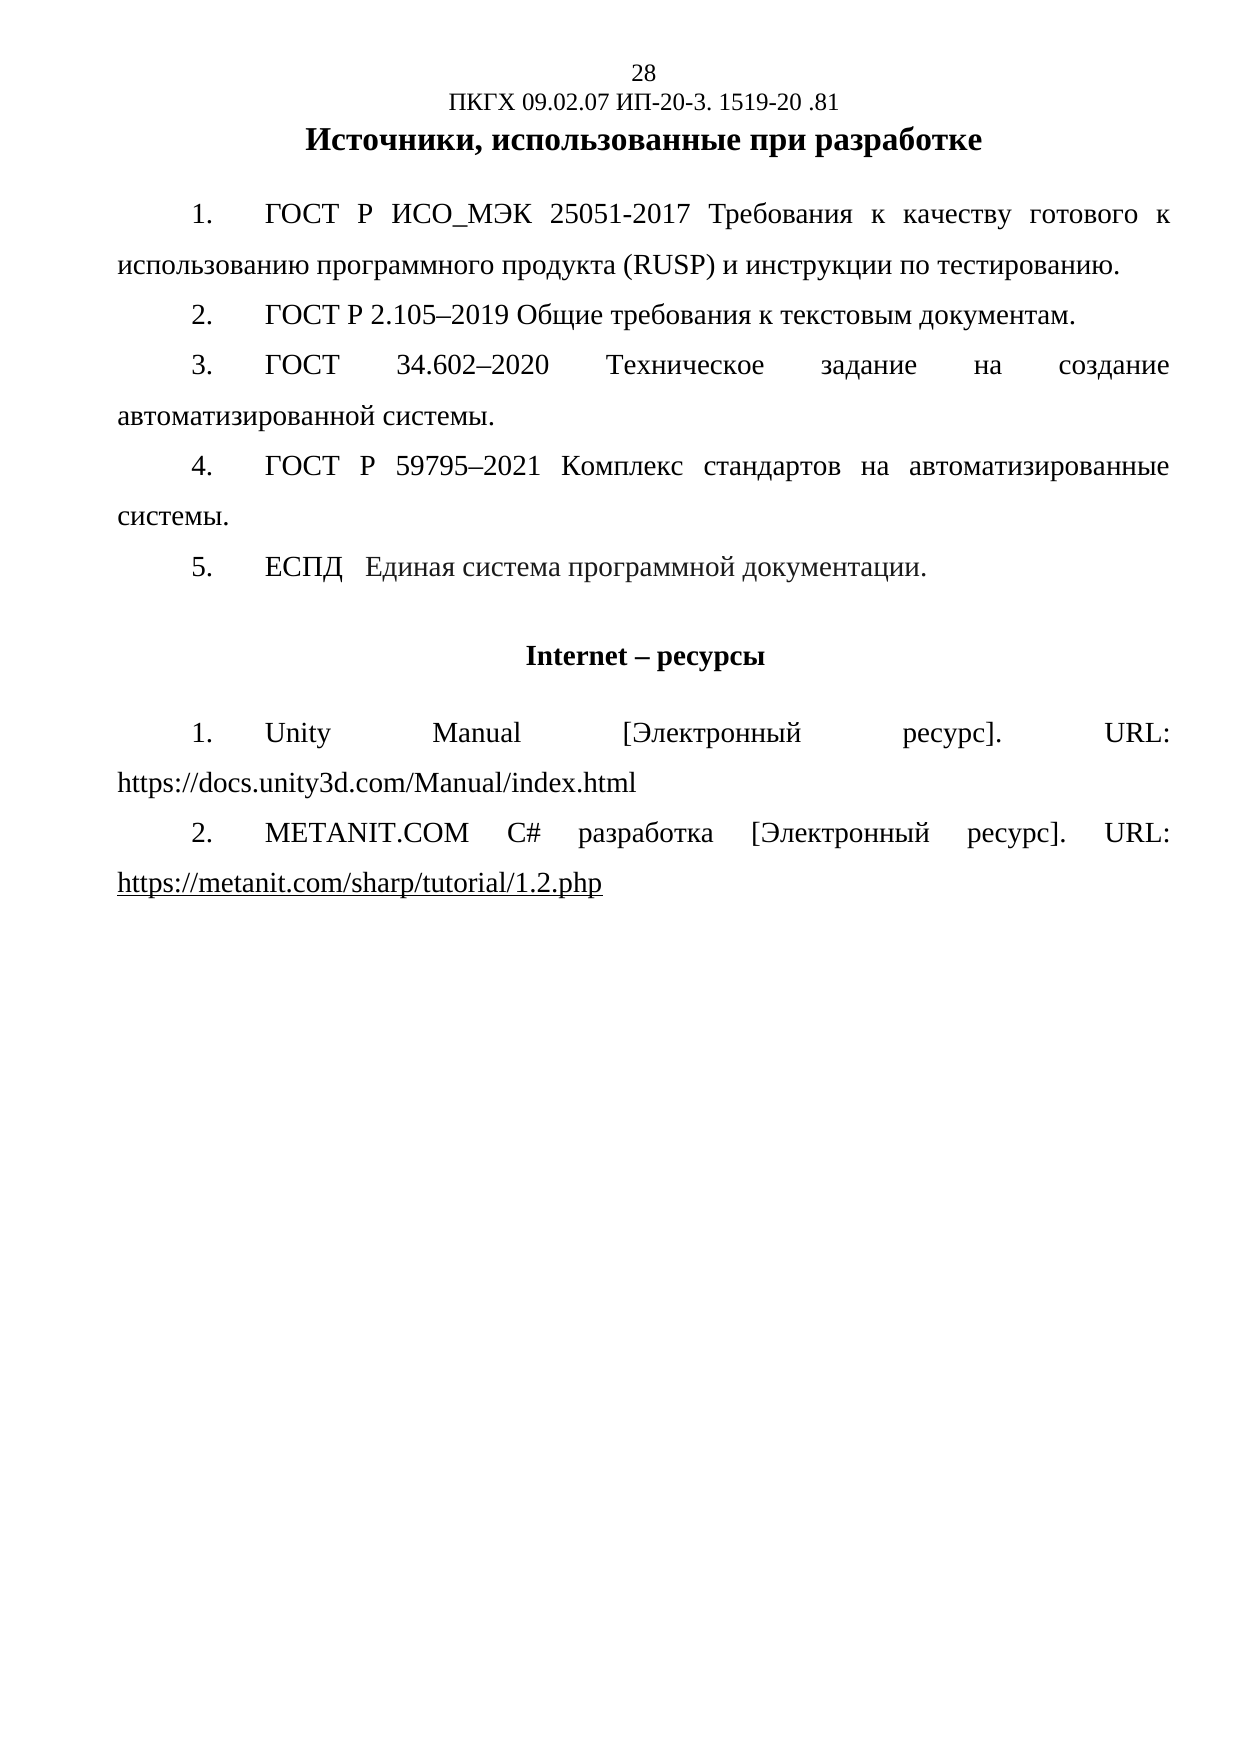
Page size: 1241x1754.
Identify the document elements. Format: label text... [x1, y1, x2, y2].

list ЕСПД Единая система программной документации. [117, 549, 1170, 582]
subtitle Источники, использованные при разработке [117, 120, 1170, 158]
list ГОСТ 34.602–2020 Техническое задание на создание автоматизированной системы. [117, 347, 1170, 431]
list ГОСТ Р ИСО_МЭК 25051-2017 Требования к качеству готового к использованию программного продукта (RUSP) и инструкции по тестированию. [117, 197, 1170, 280]
text Internet – ресурсы [132, 638, 1159, 671]
list METANIT.COM C# разработка [Электронный ресурс]. URL: https://metanit.com/sharp/tutorial/1.2.php [117, 815, 1170, 899]
list Unity Manual [Электронный ресурс]. URL: https://docs.unity3d.com/Manual/index.html [117, 715, 1170, 798]
list ГОСТ Р 59795–2021 Комплекс стандартов на автоматизированные системы. [117, 448, 1170, 532]
list ГОСТ Р 2.105–2019 Общие требования к текстовым документам. [117, 297, 1170, 331]
